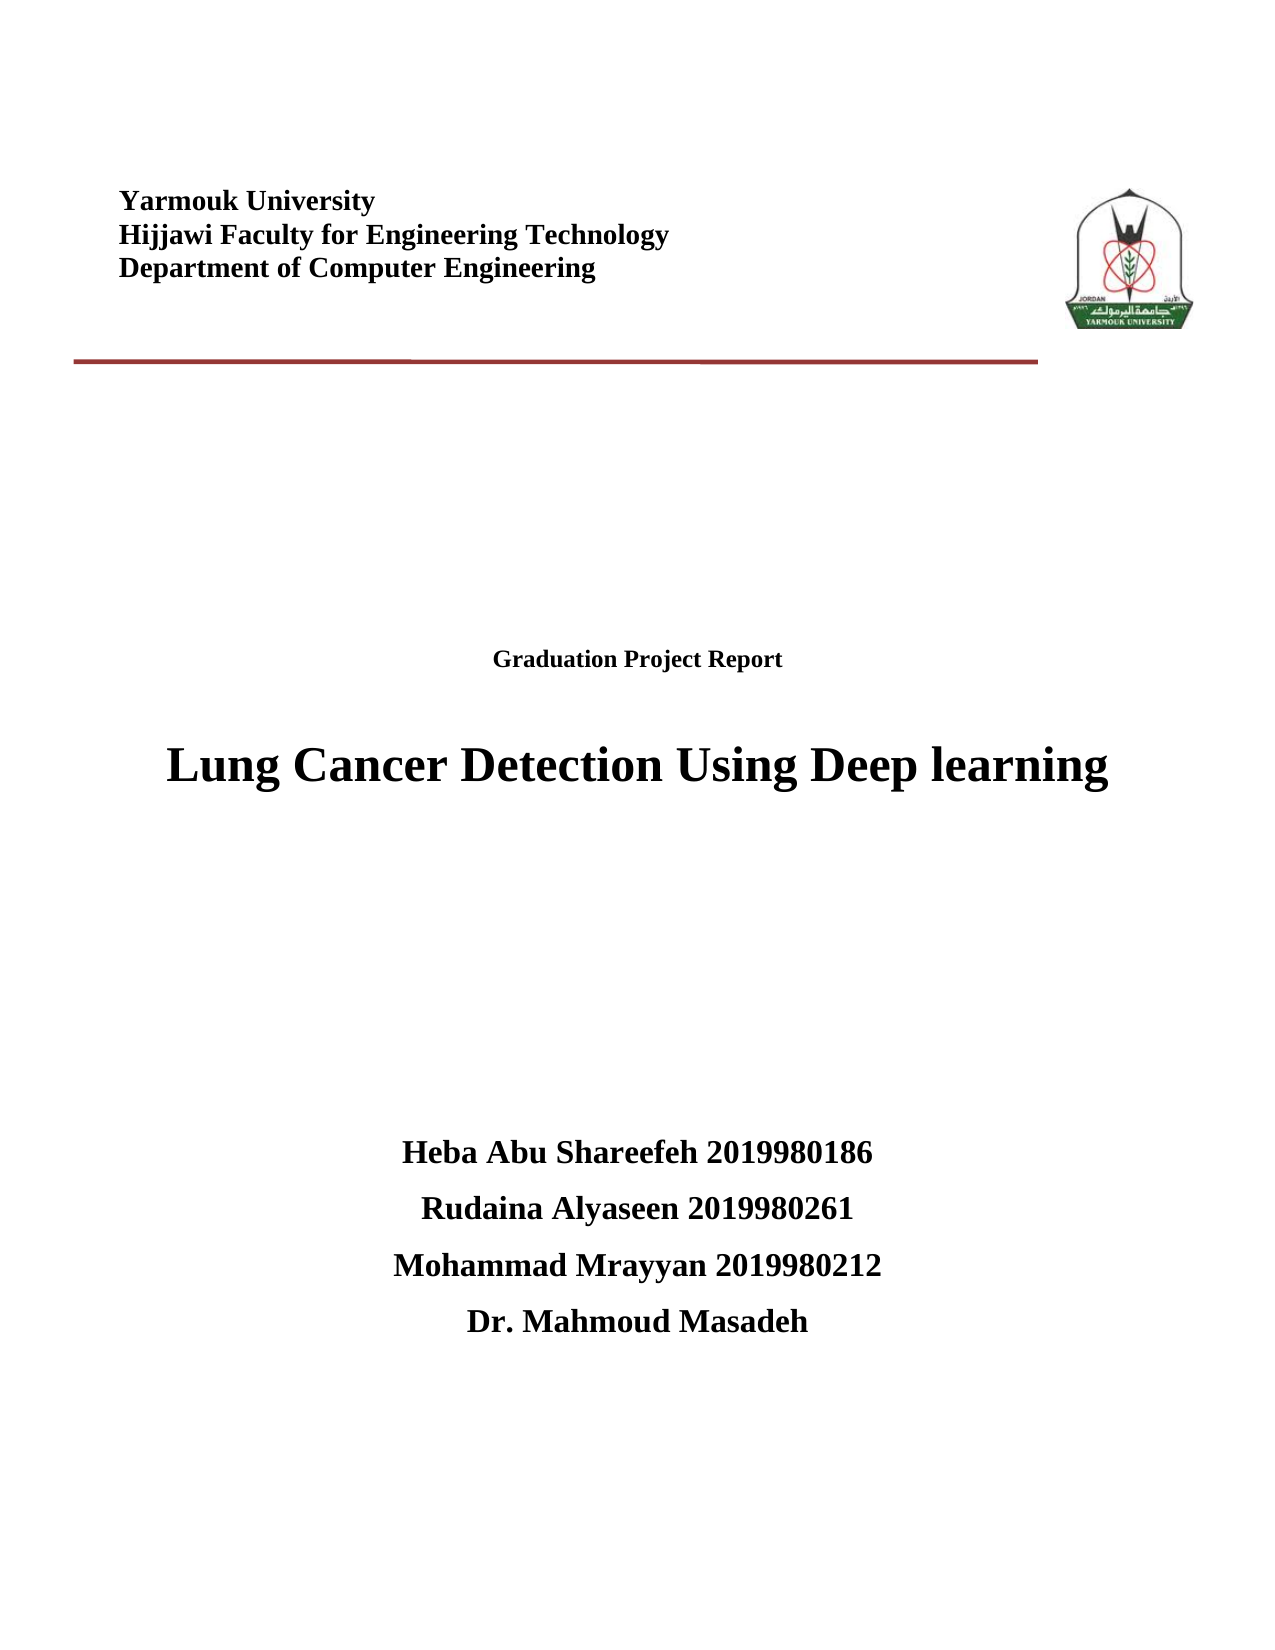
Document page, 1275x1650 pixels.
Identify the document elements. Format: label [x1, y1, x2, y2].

picture [1065, 188, 1194, 329]
table_header [118, 189, 1157, 1495]
